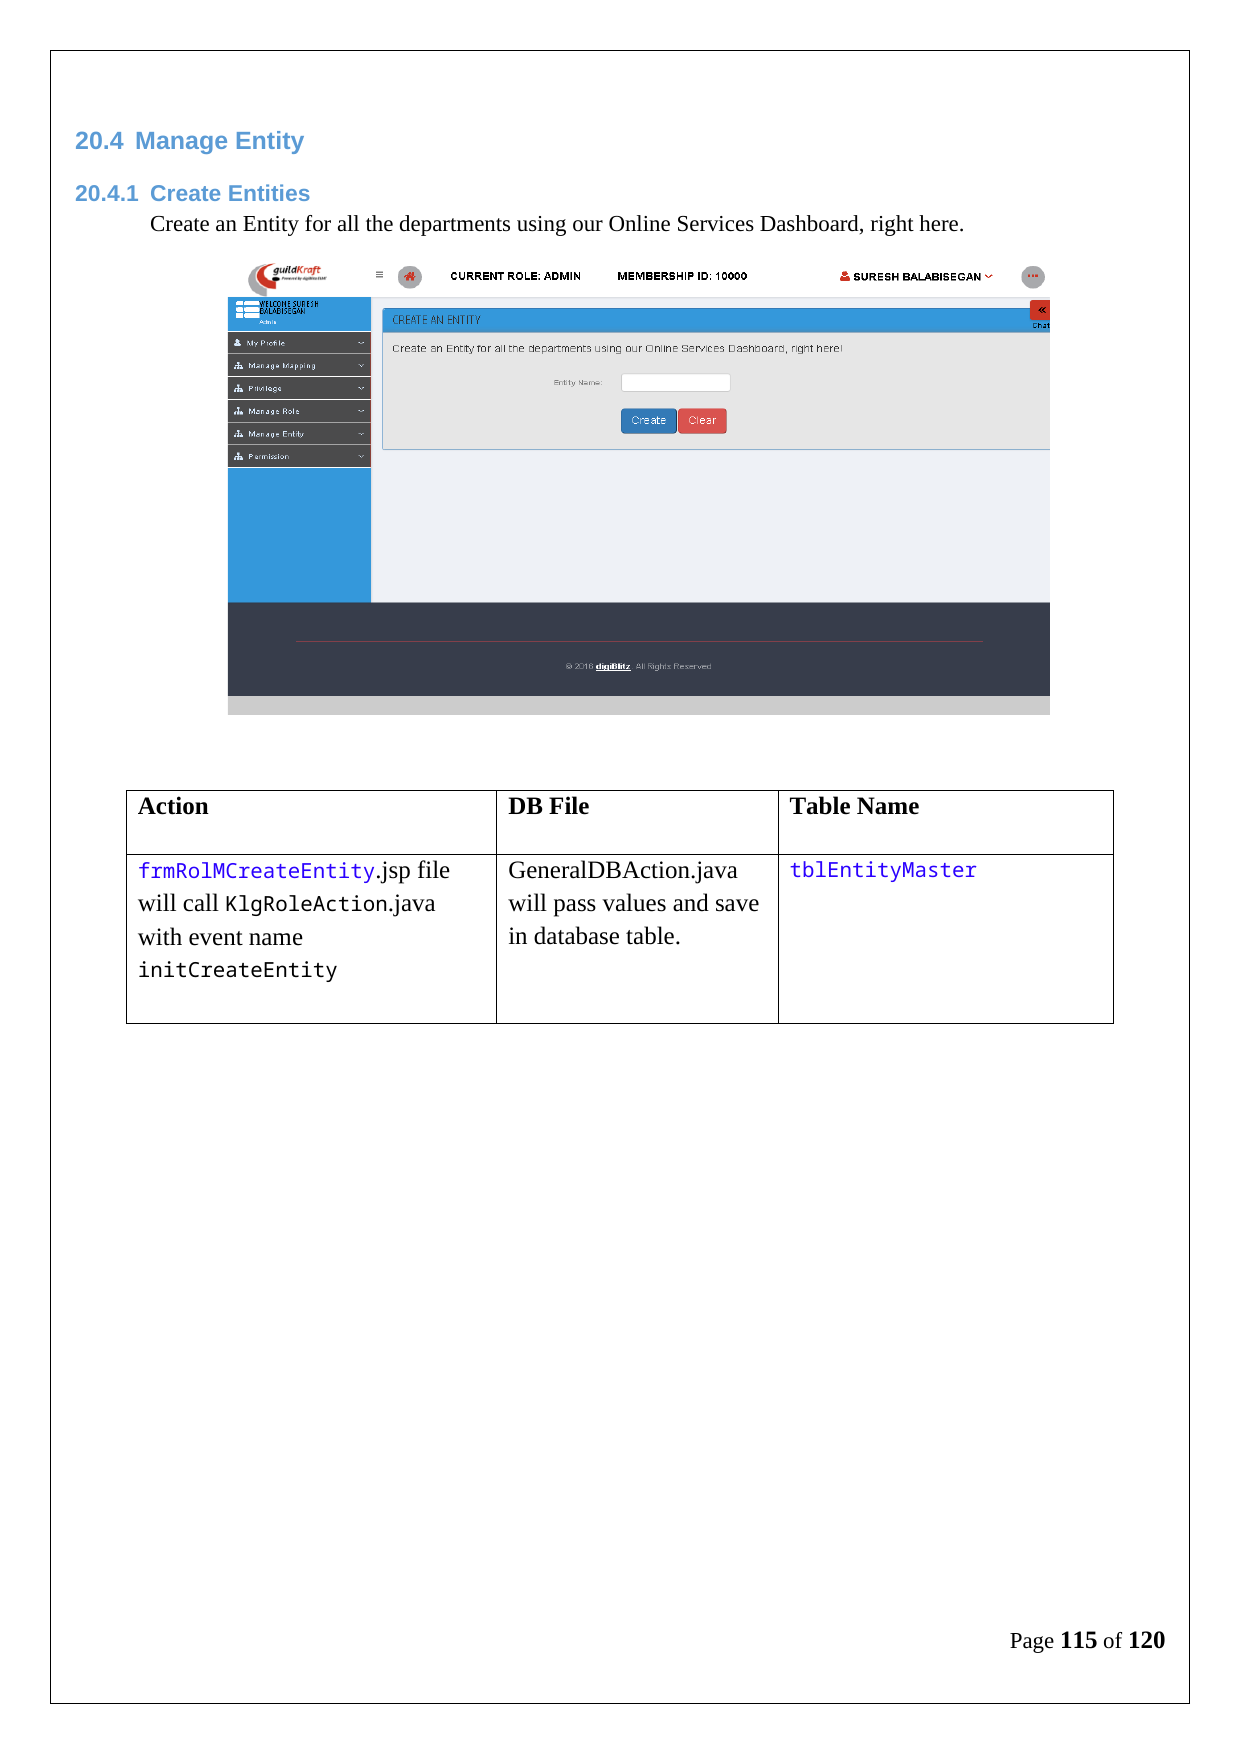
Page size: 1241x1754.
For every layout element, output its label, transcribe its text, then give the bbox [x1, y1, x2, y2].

table_header DB File [497, 791, 778, 854]
subtitle Manage Entity [75, 126, 1165, 155]
table_cell tblEntityMaster [779, 855, 1113, 1023]
table_cell frmRolMCreateEntity.jsp file will call KlgRoleAction.java with event name initCreateEntity [127, 855, 496, 1023]
table_cell GeneralDBAction.java will pass values and save in database table. [497, 855, 778, 1023]
picture [227, 261, 1050, 715]
table_header Action [127, 791, 496, 854]
text Create an Entity for all the departments using our Online Services Dashboard, right here. [112, 210, 1165, 236]
table_header Table Name [779, 791, 1113, 854]
subtitle Create Entities [75, 180, 1165, 206]
